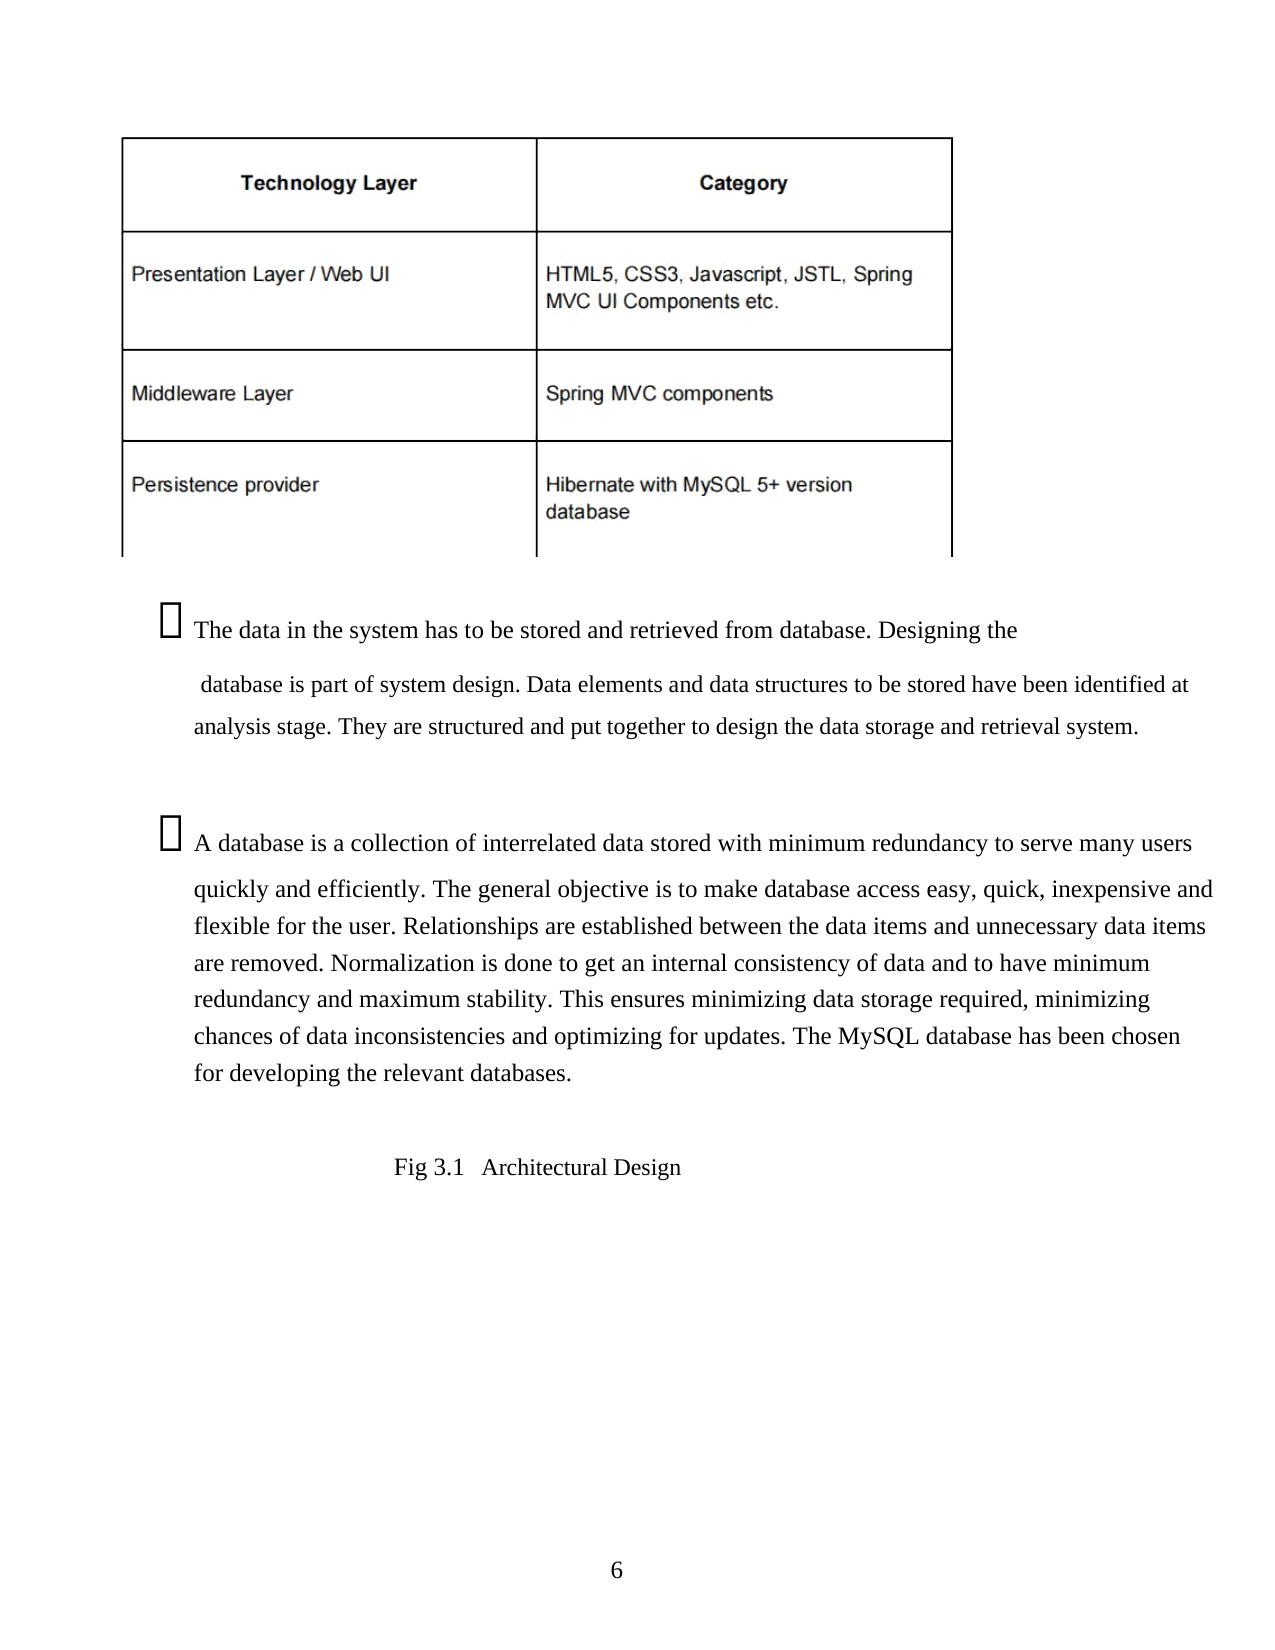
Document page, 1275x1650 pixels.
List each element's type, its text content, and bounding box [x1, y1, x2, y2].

list The data in the system has to be stored and retrieved from database. Designing the [156, 585, 1214, 653]
picture [118, 137, 968, 557]
text Fig 3.1 Architectural Design [394, 1152, 1214, 1180]
list A database is a collection of interrelated data stored with minimum redundancy to serve many users quickly and efficiently. The general objective is to make database access easy, quick, inexpensive and flexible for the user. Relationships are established between the data items and unnecessary data items are removed. Normalization is done to get an internal consistency of data and to have minimum redundancy and maximum stability. This ensures minimizing data storage required, minimizing chances of data inconsistencies and optimizing for updates. The MySQL database has been chosen for developing the relevant databases. [156, 798, 1214, 1087]
text 6 [610, 1555, 1214, 1584]
text database is part of system design. Data elements and data structures to be stored have been identified at analysis stage. They are structured and put together to design the data storage and retrieval system. [194, 670, 1206, 739]
